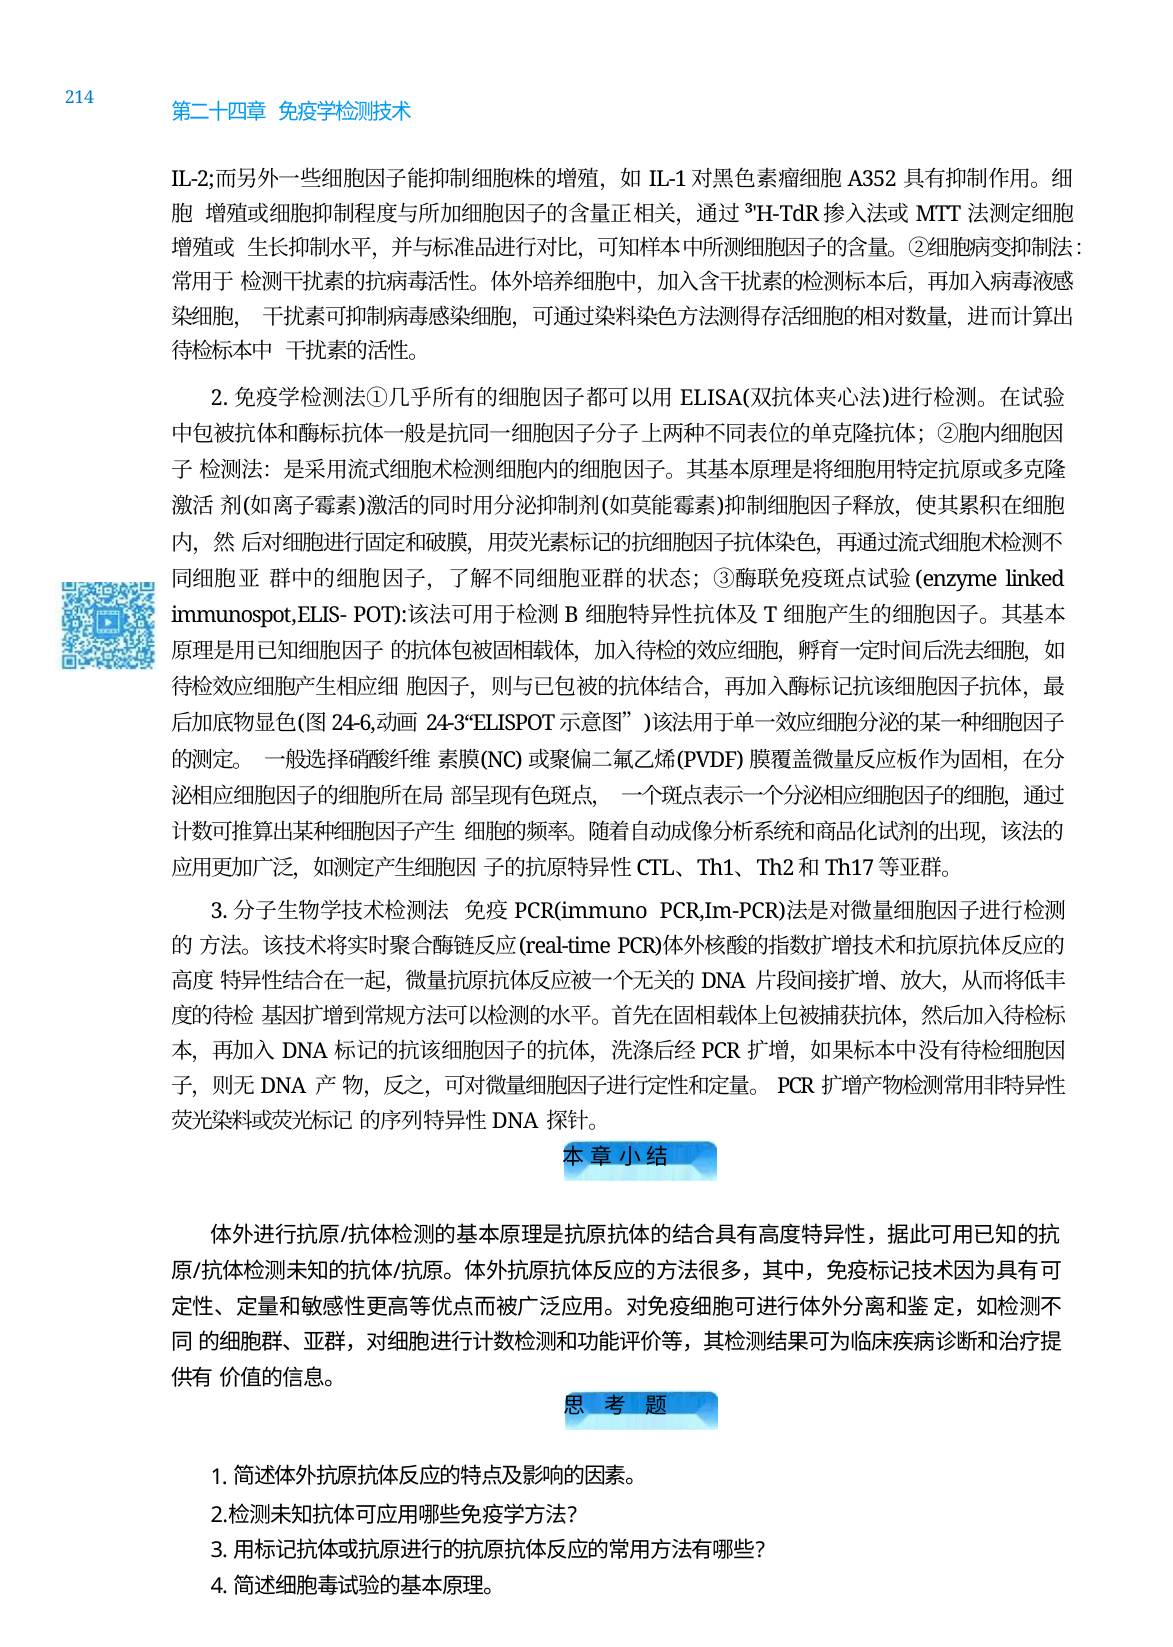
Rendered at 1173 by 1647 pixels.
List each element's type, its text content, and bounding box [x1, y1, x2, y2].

text 3. 分子生物学技术检测法 免疫 PCR(immuno PCR,Im-PCR)法是对微量细胞因子进行检测的 方法。该技术将实时聚合酶链反应(real-time PCR)体外核酸的指数扩增技术和抗原抗体反应的高度 特异性结合在一起，微量抗原抗体反应被一个无关的DNA 片段间接扩增、放大，从而将低丰度的待检 基因扩增到常规方法可以检测的水平。首先在固相载体上包被捕获抗体，然后加入待检标本，再加入 DNA 标记的抗该细胞因子的抗体，洗涤后经PCR 扩增，如果标本中没有待检细胞因子，则无DNA 产 物，反之，可对微量细胞因子进行定性和定量。 PCR 扩增产物检测常用非特异性荧光染料或荧光标记 的序列特异性DNA 探针。 [171, 893, 1067, 1135]
text 体外进行抗原/抗体检测的基本原理是抗原抗体的结合具有高度特异性，据此可用已知的抗 原/抗体检测未知的抗体/抗原。体外抗原抗体反应的方法很多，其中，免疫标记技术因为具有可 定性、定量和敏感性更高等优点而被广泛应用。对免疫细胞可进行体外分离和鉴定，如检测不同 的细胞群、亚群，对细胞进行计数检测和功能评价等，其检测结果可为临床疾病诊断和治疗提供有 价值的信息。 [171, 1217, 1063, 1392]
text 214 [64, 89, 160, 108]
picture [565, 1392, 718, 1430]
text 3. 用标记抗体或抗原进行的抗原抗体反应的常用方法有哪些? [210, 1534, 1074, 1563]
picture [564, 1140, 717, 1181]
text 第二十四章 免疫学检测技术 [171, 96, 1074, 125]
text 2. 免疫学检测法①几乎所有的细胞因子都可以用ELISA(双抗体夹心法)进行检测。在试验 中包被抗体和酶标抗体一般是抗同一细胞因子分子上两种不同表位的单克隆抗体；②胞内细胞因子 检测法：是采用流式细胞术检测细胞内的细胞因子。其基本原理是将细胞用特定抗原或多克隆激活 剂(如离子霉素)激活的同时用分泌抑制剂(如莫能霉素)抑制细胞因子释放，使其累积在细胞内，然 后对细胞进行固定和破膜，用荧光素标记的抗细胞因子抗体染色，再通过流式细胞术检测不同细胞亚 群中的细胞因子，了解不同细胞亚群的状态；③酶联免疫斑点试验(enzyme linked immunospot,ELIS- POT):该法可用于检测B 细胞特异性抗体及T 细胞产生的细胞因子。其基本原理是用已知细胞因子 的抗体包被固相载体，加入待检的效应细胞，孵育一定时间后洗去细胞，如待检效应细胞产生相应细 胞因子，则与已包被的抗体结合，再加入酶标记抗该细胞因子抗体，最后加底物显色(图24-6,动画 24-3“ELISPOT示意图”)该法用于单一效应细胞分泌的某一种细胞因子的测定。 一般选择硝酸纤维 素膜(NC) 或聚偏二氟乙烯(PVDF) 膜覆盖微量反应板作为固相，在分泌相应细胞因子的细胞所在局 部呈现有色斑点， 一个斑点表示一个分泌相应细胞因子的细胞，通过计数可推算出某种细胞因子产生 细胞的频率。随着自动成像分析系统和商品化试剂的出现，该法的应用更加广泛，如测定产生细胞因 子的抗原特异性CTL、Th1、Th2和Th17等亚群。 [171, 380, 1066, 882]
text 2.检测未知抗体可应用哪些免疫学方法? [210, 1499, 1074, 1528]
picture [564, 1152, 570, 1160]
text 1. 简述体外抗原抗体反应的特点及影响的因素。 [210, 1467, 1074, 1499]
text 4. 简述细胞毒试验的基本原理。 [210, 1570, 1074, 1600]
text IL-2;而另外一些细胞因子能抑制细胞株的增殖，如IL-1对黑色素瘤细胞A352 具有抑制作用。细胞 增殖或细胞抑制程度与所加细胞因子的含量正相关，通过³'H-TdR掺入法或 MTT 法测定细胞增殖或 生长抑制水平，并与标准品进行对比，可知样本中所测细胞因子的含量。②细胞病变抑制法：常用于 检测干扰素的抗病毒活性。体外培养细胞中，加入含干扰素的检测标本后，再加入病毒液感染细胞， 干扰素可抑制病毒感染细胞，可通过染料染色方法测得存活细胞的相对数量，进而计算出待检标本中 干扰素的活性。 [171, 162, 1074, 364]
picture [55, 582, 159, 671]
